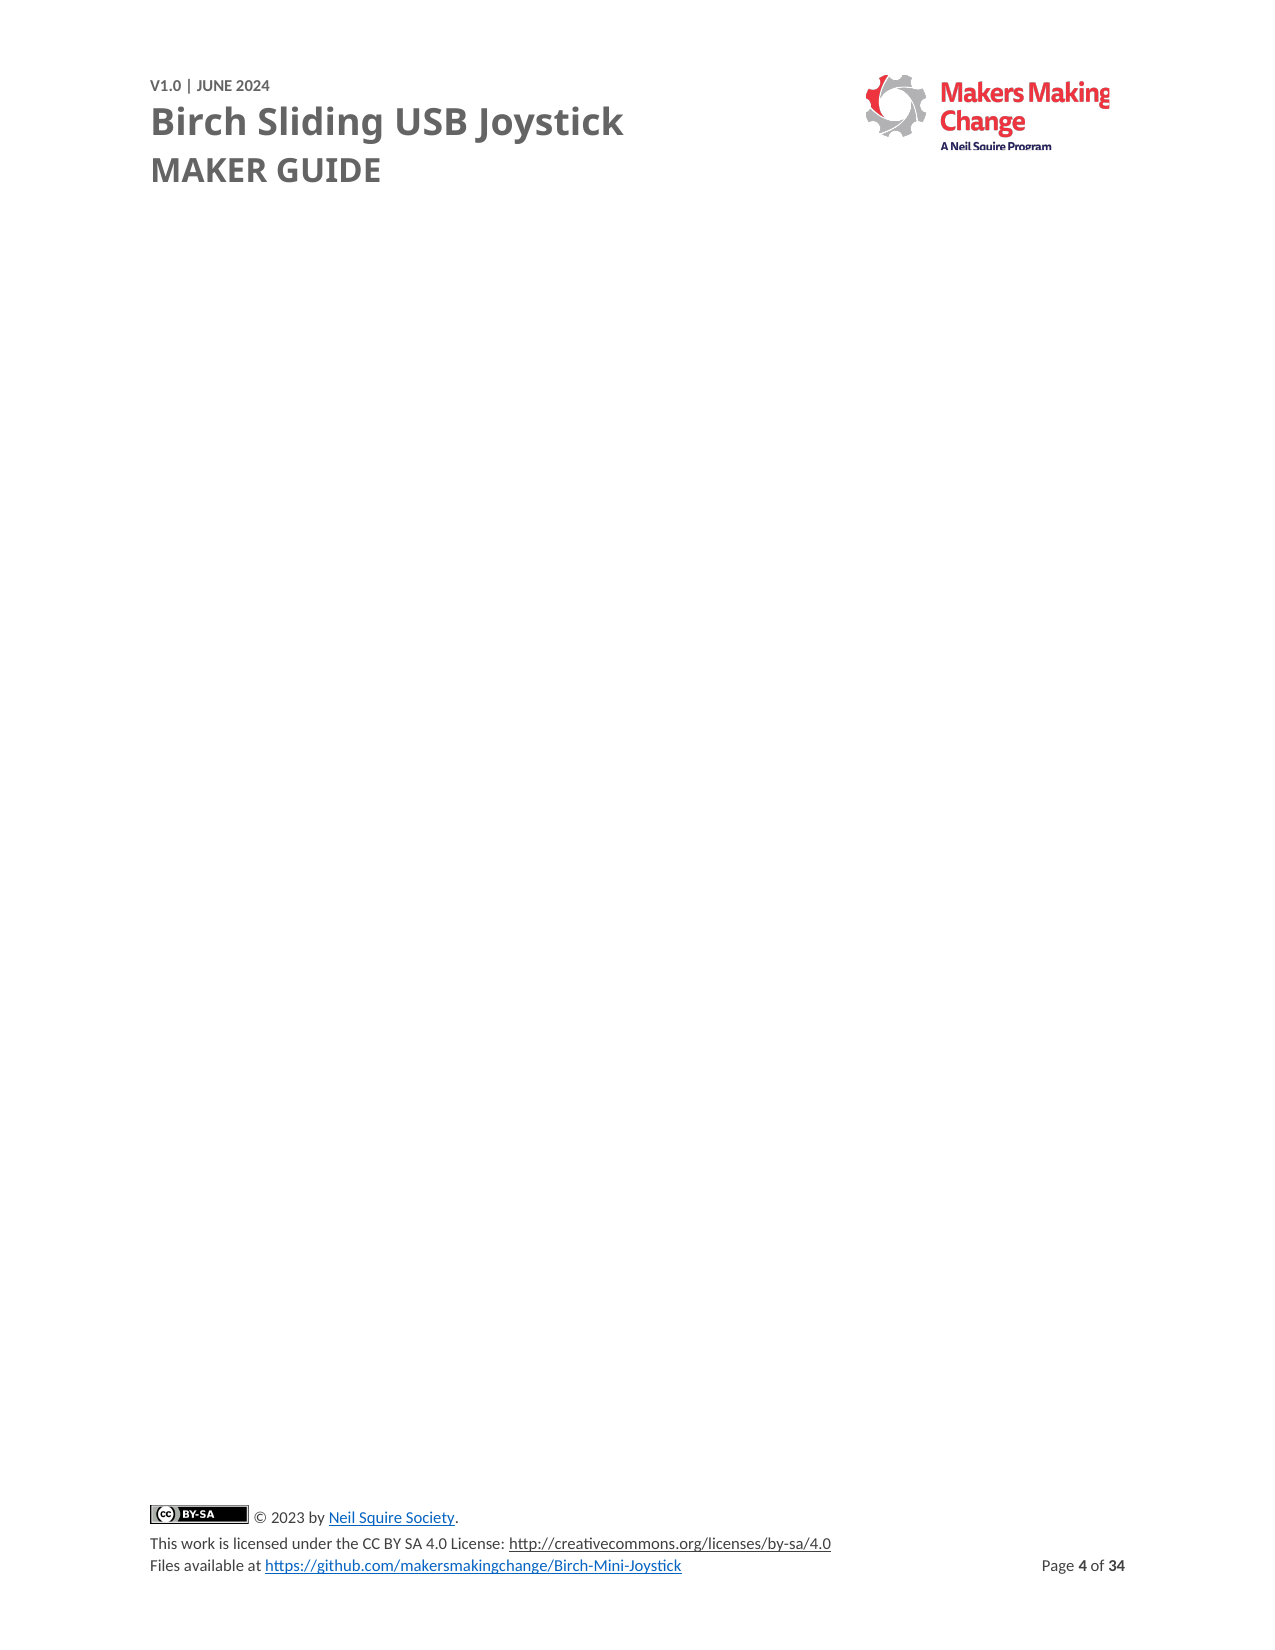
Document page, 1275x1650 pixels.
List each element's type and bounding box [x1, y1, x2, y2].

picture [865, 75, 1110, 151]
picture [150, 1505, 249, 1524]
